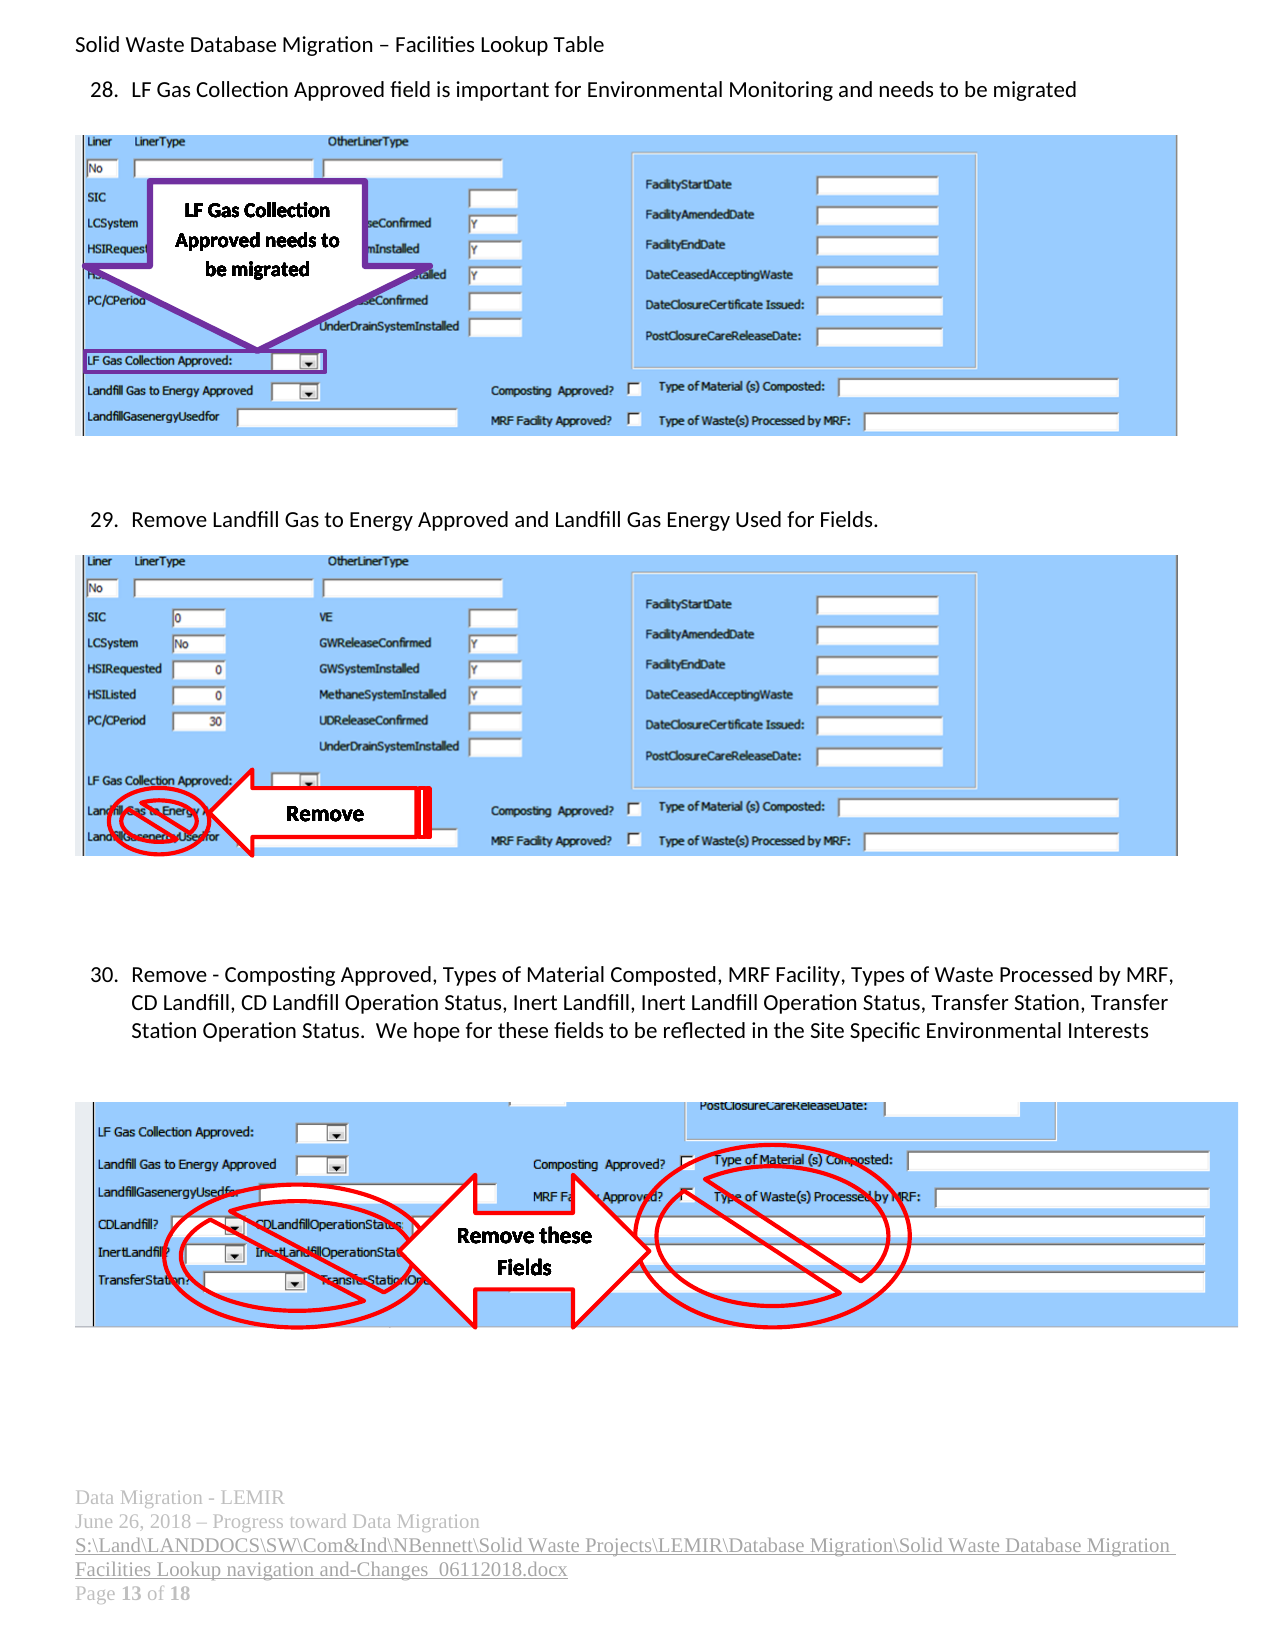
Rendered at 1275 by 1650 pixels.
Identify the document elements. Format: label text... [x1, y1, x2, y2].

picture [238, 1204, 409, 1289]
list Remove - Composting Approved, Types of Material Composted, MRF Facility, Types of Waste Processed by MRF, CD Landfill, CD Landfill Operation Status, Inert Landfill, Inert Landfill Operation Status, Transfer Station, Transfer Station Operation Status. We hope for these fields to be reflected in the Site Specific Environmental Interests [90, 960, 1200, 1044]
picture [112, 791, 207, 852]
picture [638, 1147, 907, 1325]
picture [333, 1282, 471, 1328]
list LF Gas Collection Approved field is important for Environmental Monitoring and needs to be migrated [90, 75, 1200, 103]
picture [167, 1187, 421, 1325]
picture [478, 1292, 570, 1328]
list Remove Landfill Gas to Energy Approved and Landfill Gas Energy Used for Fields. [90, 506, 1200, 534]
picture [577, 1266, 740, 1328]
picture [174, 820, 248, 856]
picture [75, 555, 1178, 856]
picture [75, 1102, 1239, 1328]
picture [75, 135, 1178, 436]
